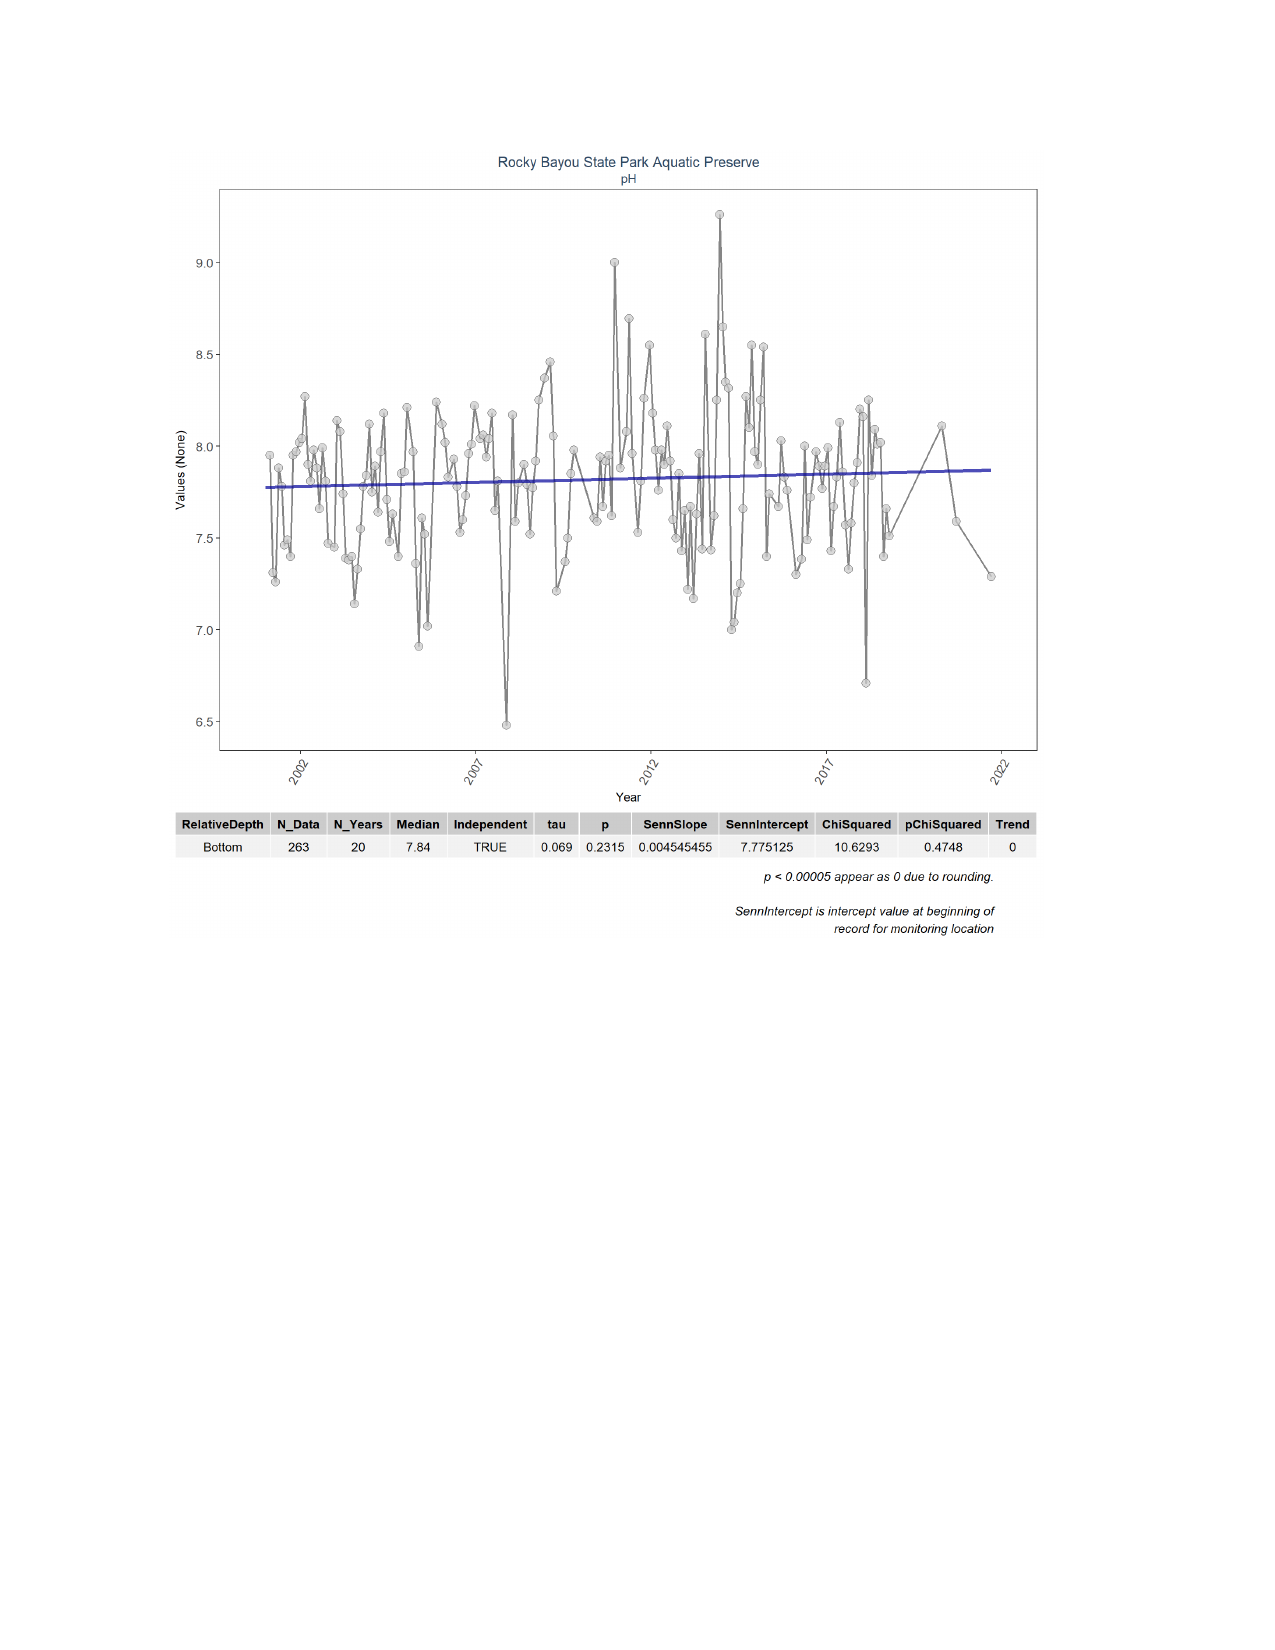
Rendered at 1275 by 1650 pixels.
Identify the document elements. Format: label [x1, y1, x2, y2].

picture [168, 150, 1044, 938]
